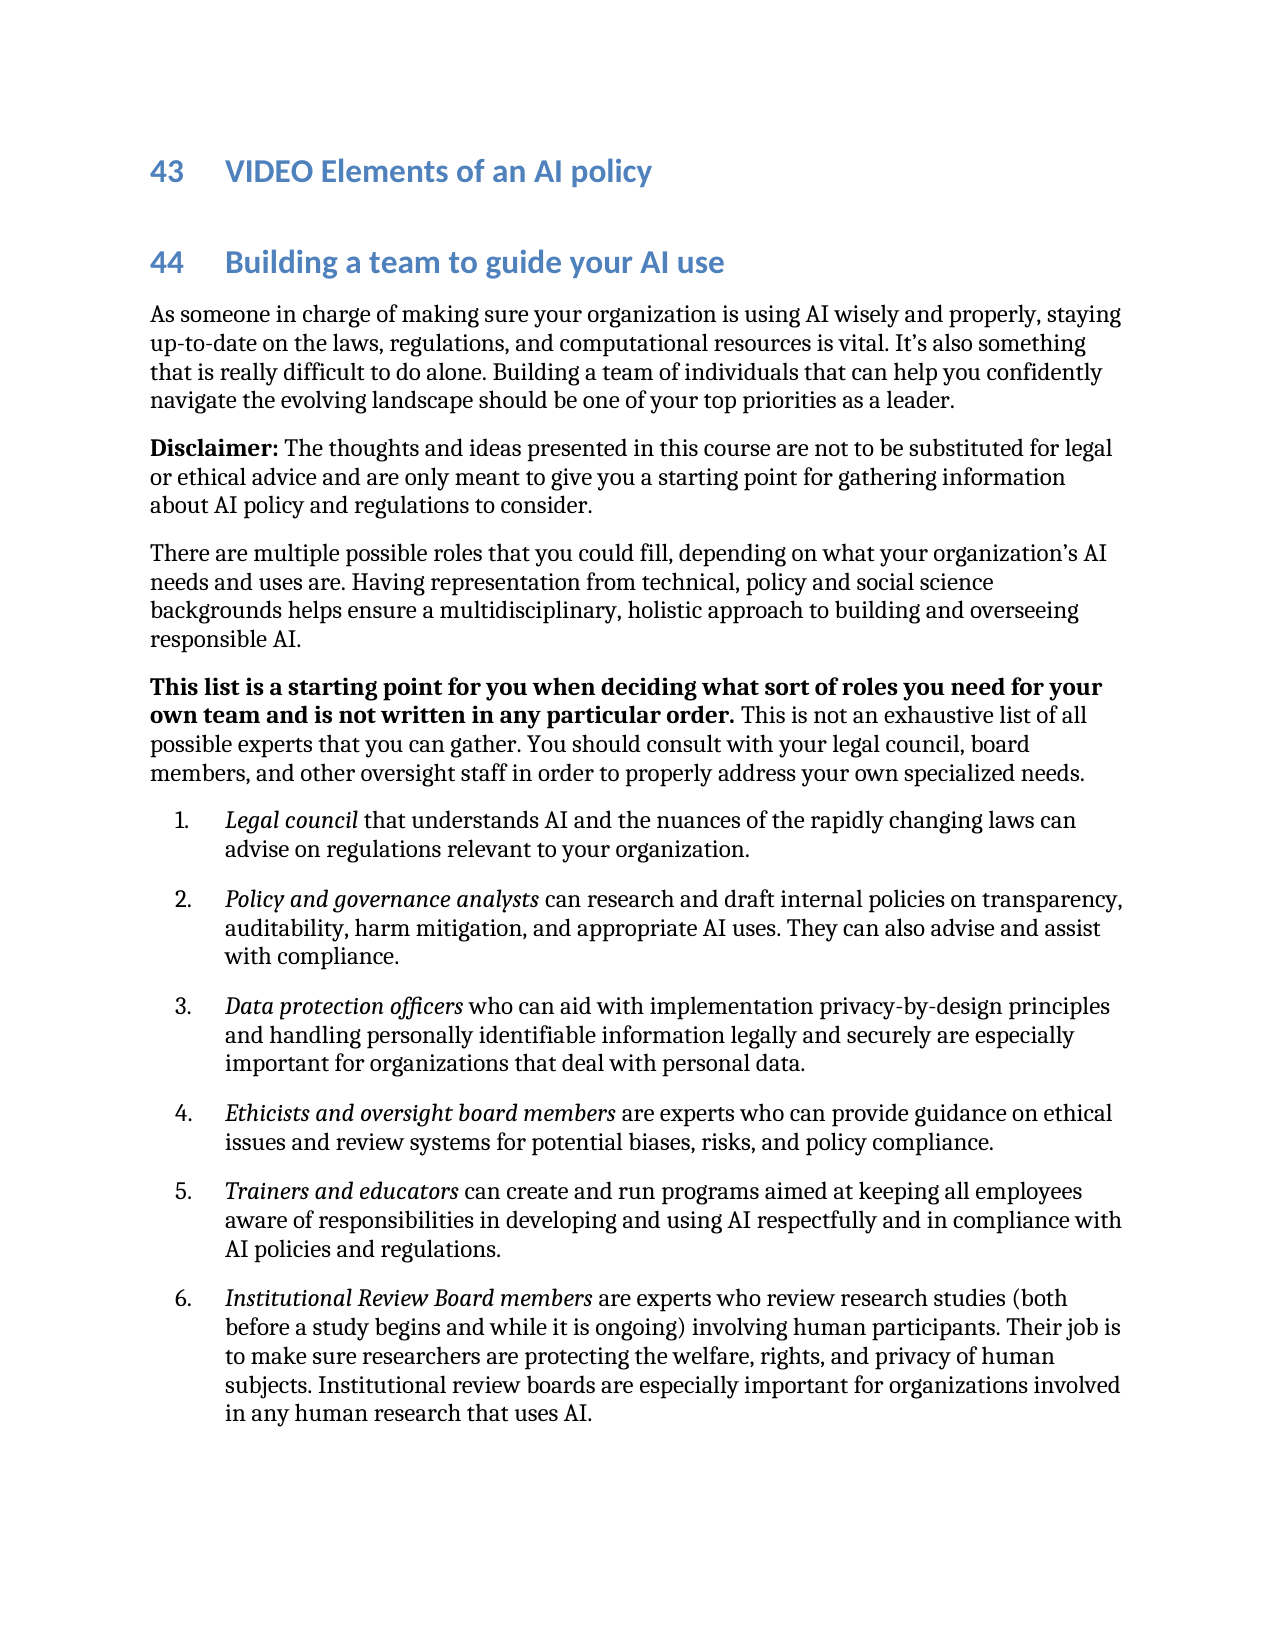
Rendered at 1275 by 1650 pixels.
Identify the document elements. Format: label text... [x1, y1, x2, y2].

list Policy and governance analysts can research and draft internal policies on transparency, auditability, harm mitigation, and appropriate AI uses. They can also advise and assist with compliance. [175, 885, 1125, 971]
list Institutional Review Board members are experts who review research studies (both before a study begins and while it is ongoing) involving human participants. Their job is to make sure researchers are protecting the welfare, rights, and privacy of human subjects. Institutional review boards are especially important for organizations involved in any human research that uses AI. [175, 1284, 1125, 1428]
text This list is a starting point for you when deciding what sort of roles you need for your own team and is not written in any particular order. This is not an exhaustive list of all possible experts that you can gather. You should consult with your legal council, board members, and other oversight staff in order to properly address your own specialized needs. [150, 673, 1125, 788]
text Disclaimer: The thoughts and ideas presented in this course are not to be substituted for legal or ethical advice and are only meant to give you a starting point for gathering information about AI policy and regulations to consider. [150, 434, 1125, 520]
subtitle 44 Building a team to guide your AI use [150, 241, 1125, 281]
list Ethicists and oversight board members are experts who can provide guidance on ethical issues and review systems for potential biases, risks, and policy compliance. [175, 1099, 1125, 1156]
text There are multiple possible roles that you could fill, depending on what your organization’s AI needs and uses are. Having representation from technical, policy and social science backgrounds helps ensure a multidisciplinary, holistic approach to building and overseeing responsible AI. [150, 539, 1125, 654]
list Legal council that understands AI and the nuances of the rapidly changing laws can advise on regulations relevant to your organization. [175, 806, 1125, 864]
subtitle 43 VIDEO Elements of an AI policy [150, 150, 1125, 191]
list Trainers and educators can create and run programs aimed at keeping all employees aware of responsibilities in developing and using AI respectfully and in compliance with AI policies and regulations. [175, 1177, 1125, 1263]
text As someone in charge of making sure your organization is using AI wisely and properly, staying up-to-date on the laws, regulations, and computational resources is vital. It’s also something that is really difficult to do alone. Building a team of individuals that can help you confidently navigate the evolving landscape should be one of your top priorities as a leader. [150, 300, 1125, 415]
list Data protection officers who can aid with implementation privacy-by-design principles and handling personally identifiable information legally and securely are especially important for organizations that deal with personal data. [175, 992, 1125, 1078]
